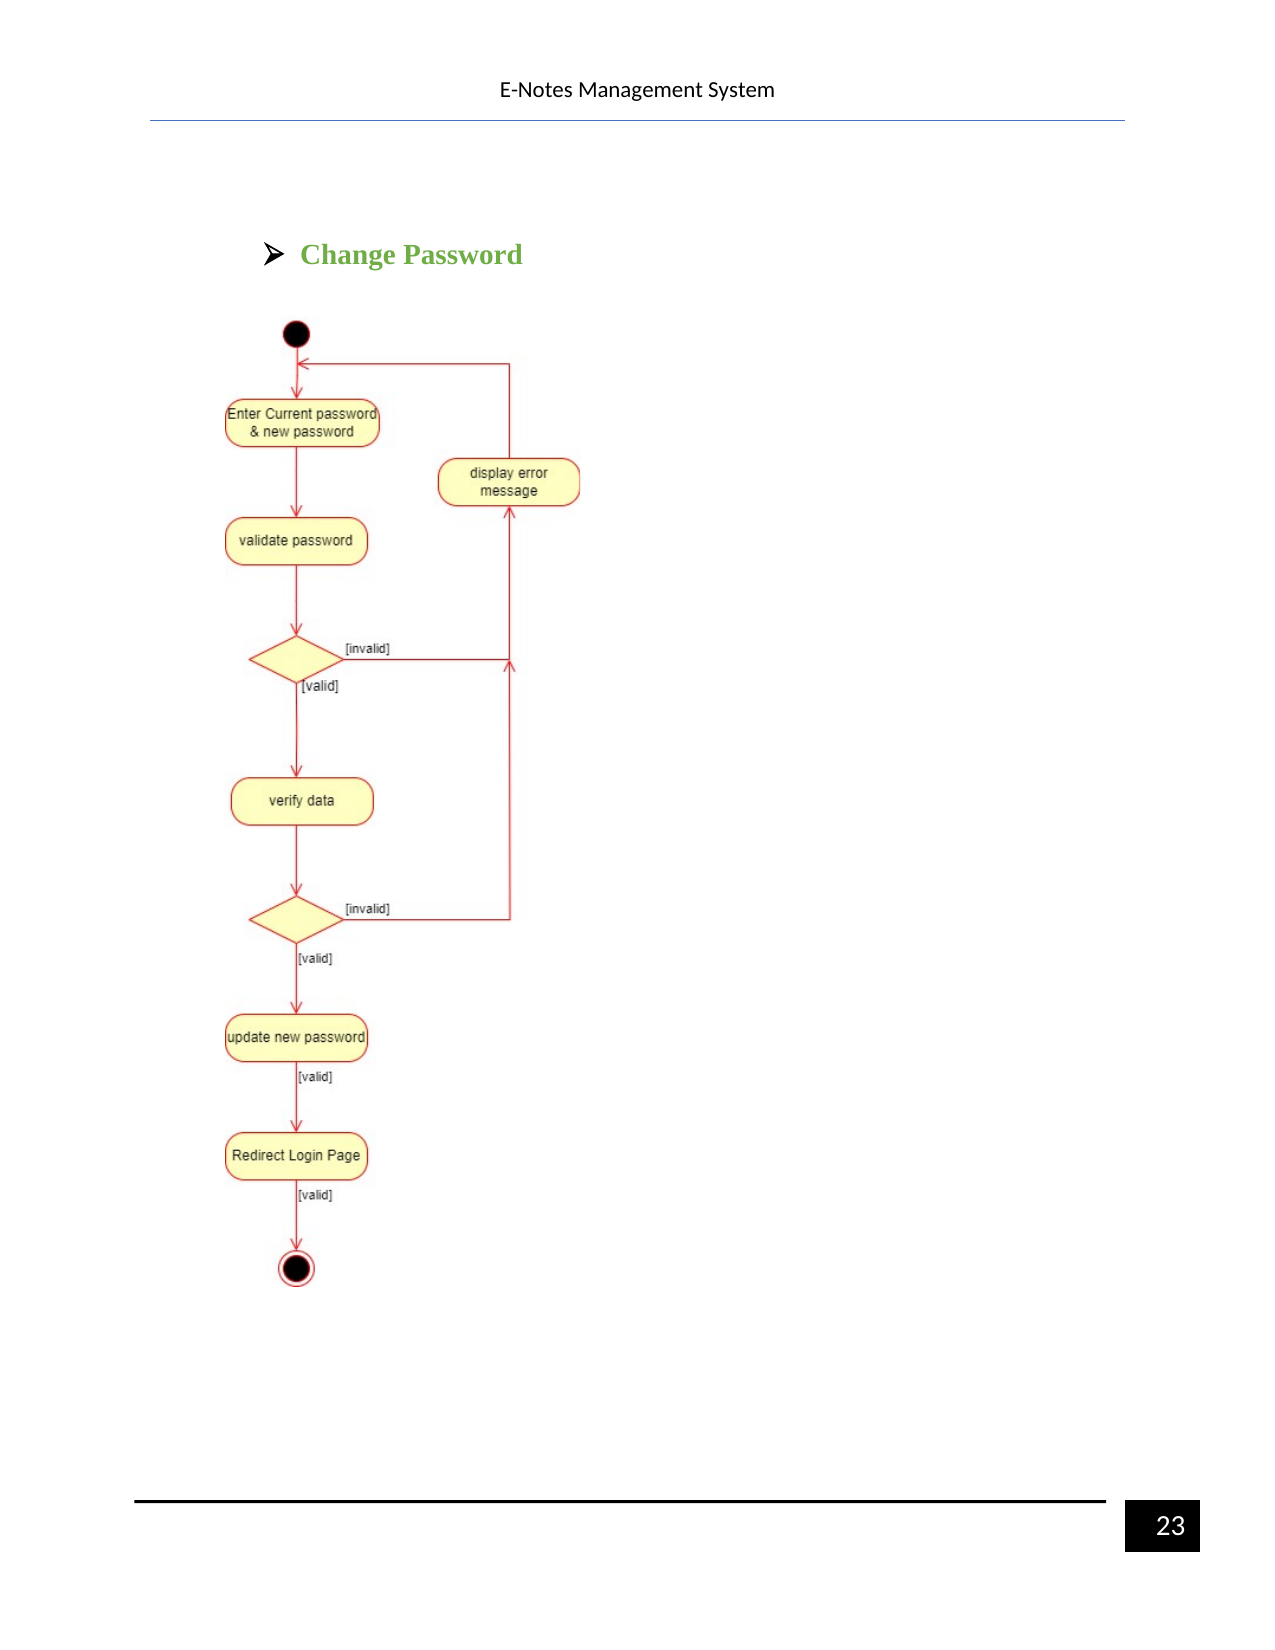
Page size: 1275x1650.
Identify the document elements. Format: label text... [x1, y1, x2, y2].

picture [225, 316, 581, 1287]
list Change Password [262, 237, 1125, 271]
